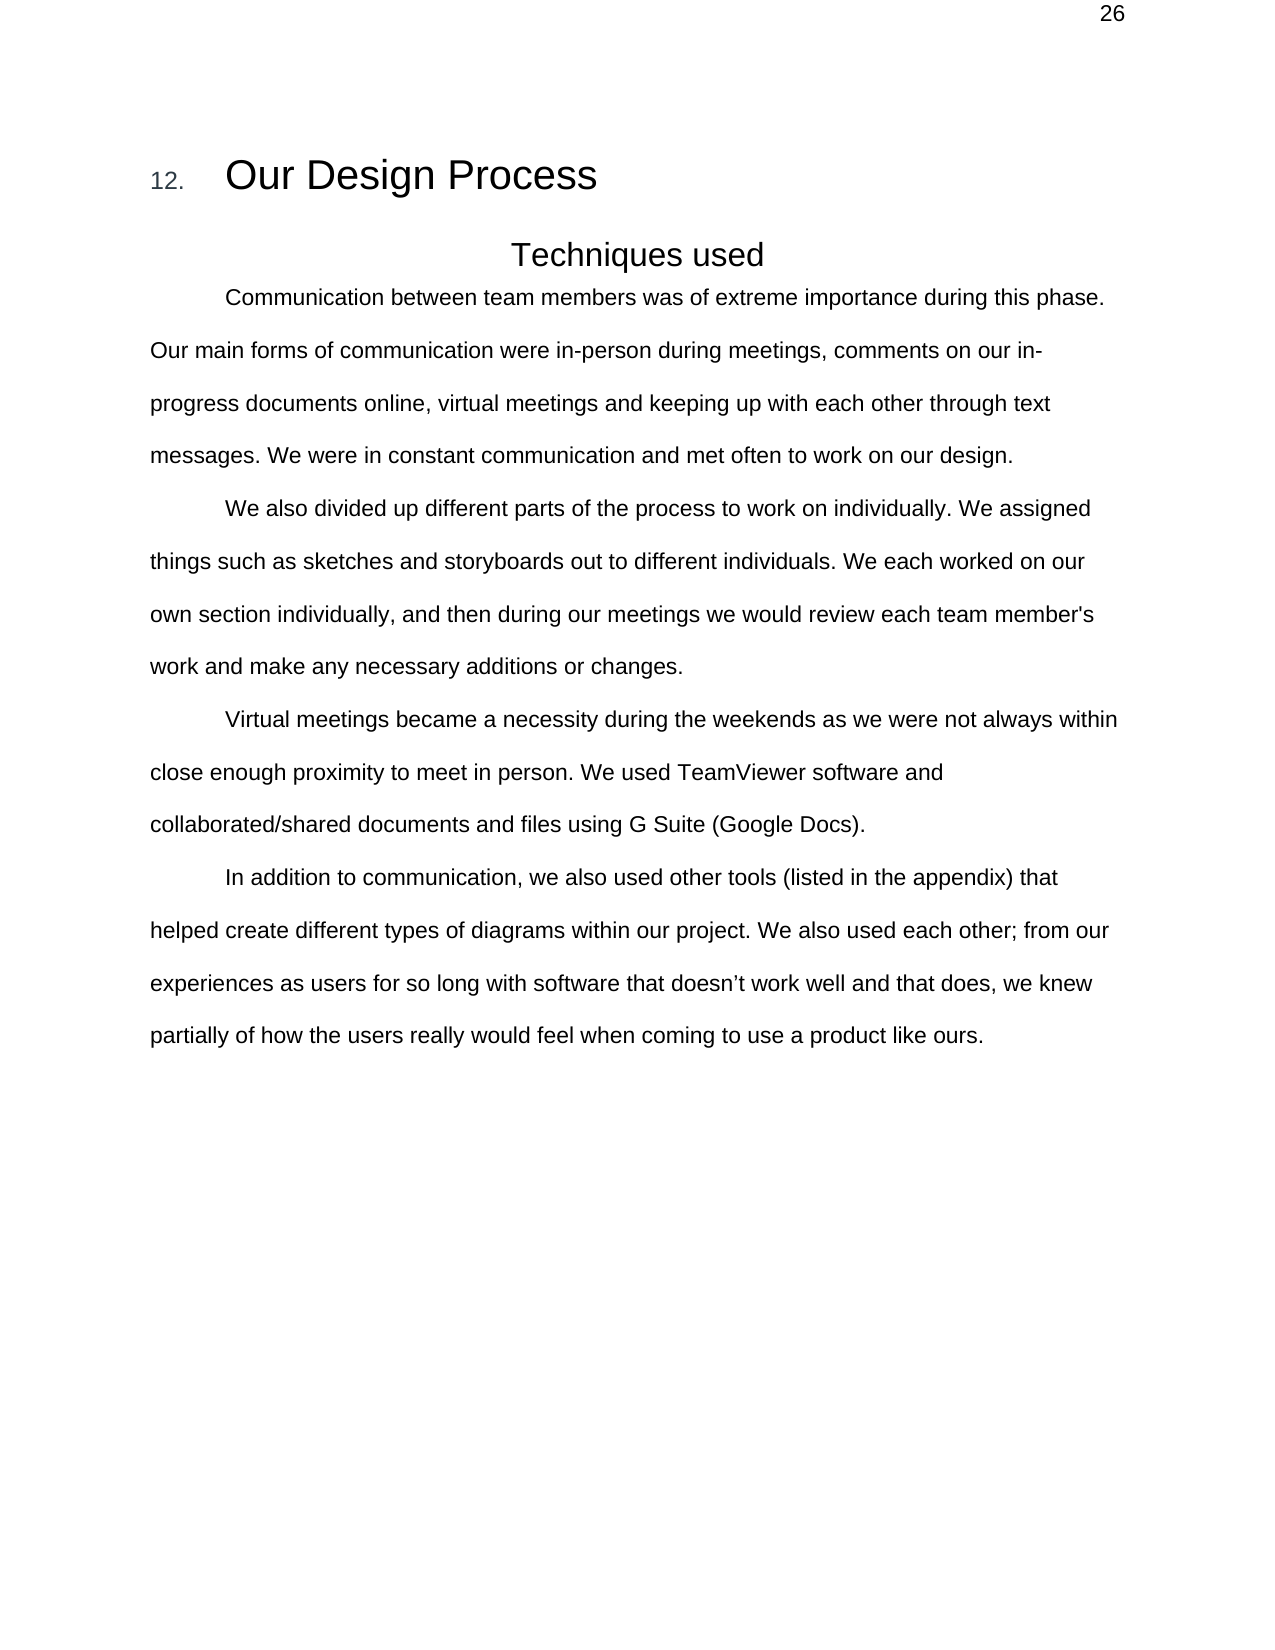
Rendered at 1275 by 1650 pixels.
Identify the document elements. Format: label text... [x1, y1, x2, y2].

text Communication between team members was of extreme importance during this phase. Our main forms of communication were in-person during meetings, comments on our in-progress documents online, virtual meetings and keeping up with each other through text messages. We were in constant communication and met often to work on our design. [150, 284, 1125, 469]
text We also divided up different parts of the process to work on individually. We assigned things such as sketches and storyboards out to different individuals. We each worked on our own section individually, and then during our meetings we would review each team member's work and make any necessary additions or changes. [150, 495, 1125, 679]
text Virtual meetings became a necessity during the weekends as we were not always within close enough proximity to meet in person. We used TeamViewer software and collaborated/shared documents and files using G Suite (Google Docs). [150, 706, 1125, 838]
subtitle Our Design Process [150, 150, 1125, 198]
subtitle Techniques used [150, 235, 1125, 274]
text In addition to communication, we also used other tools (listed in the appendix) that helped create different types of diagrams within our project. We also used each other; from our experiences as users for so long with software that doesn’t work well and that does, we knew partially of how the users really would feel when coming to use a product like ours. [150, 864, 1125, 1048]
